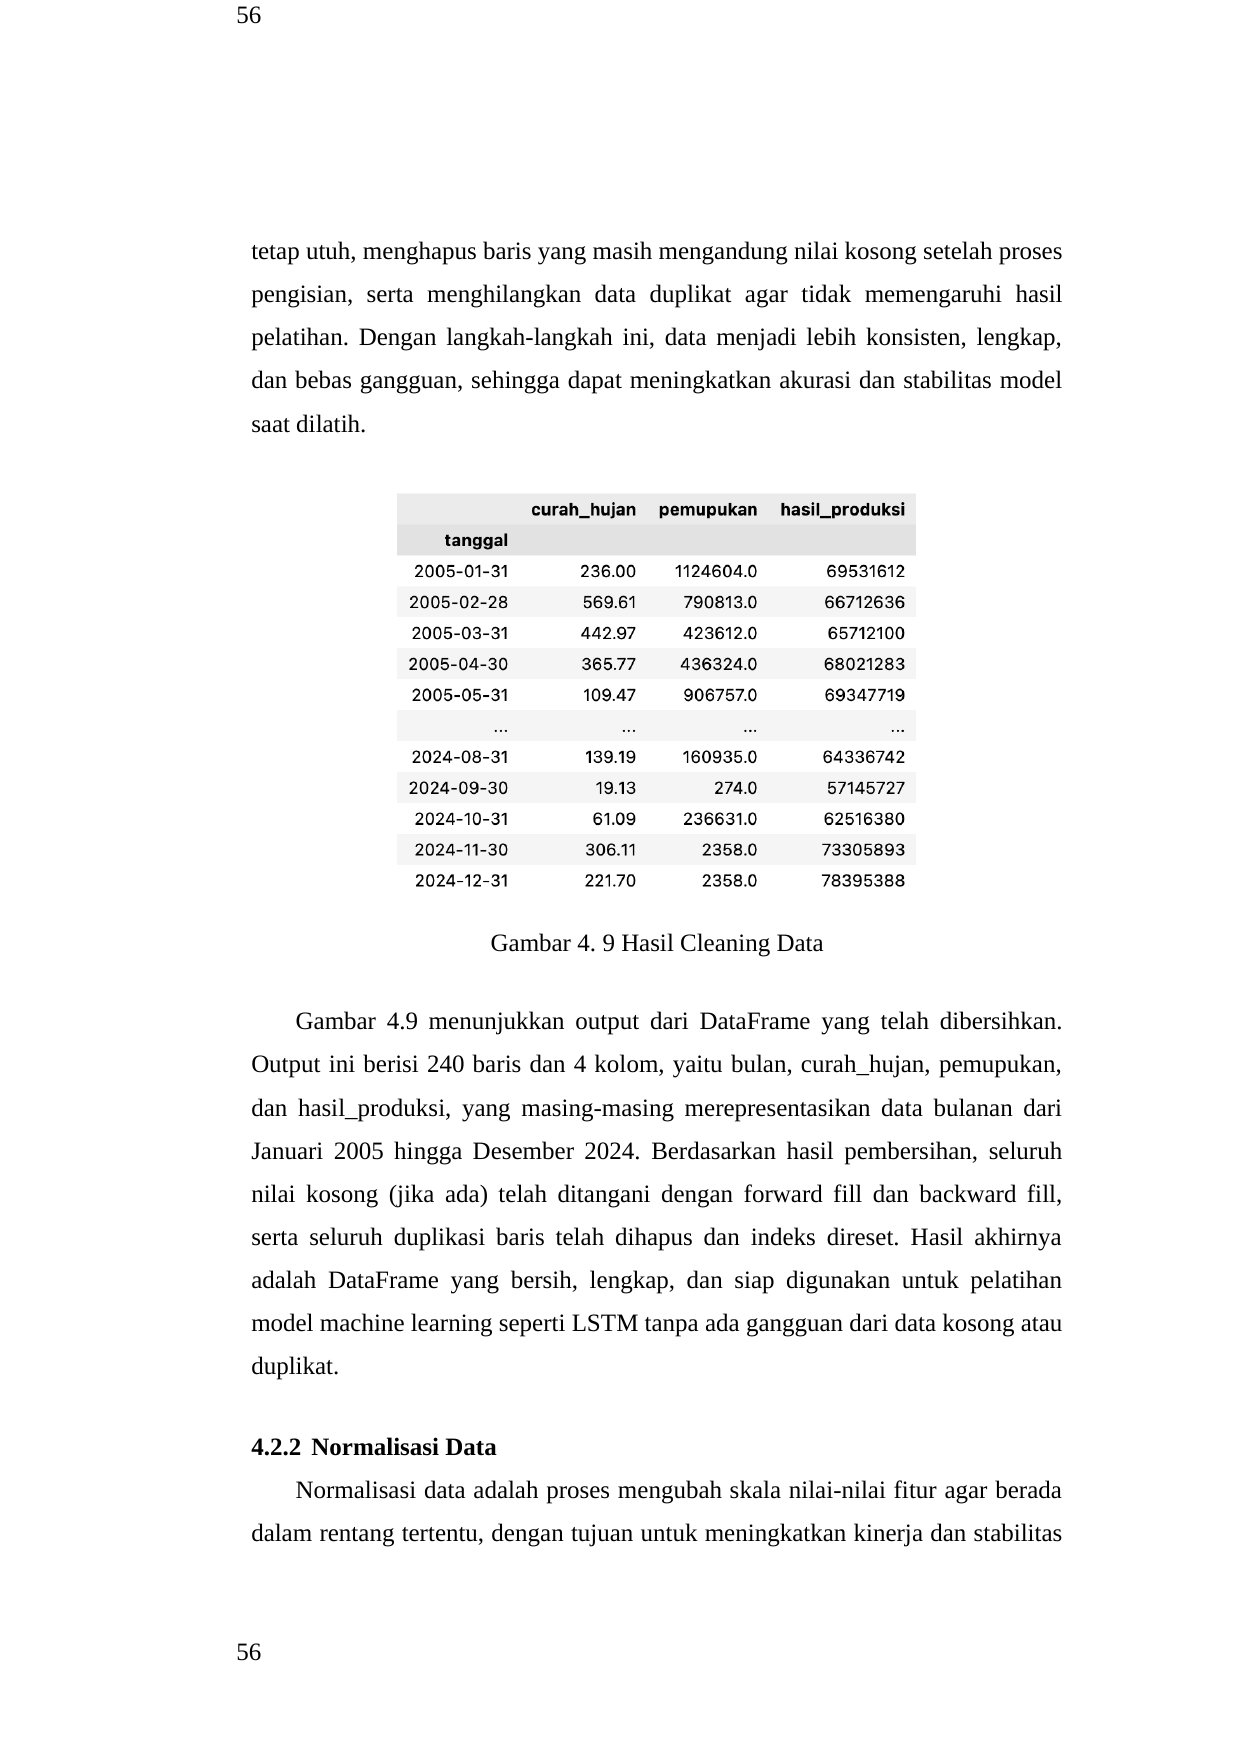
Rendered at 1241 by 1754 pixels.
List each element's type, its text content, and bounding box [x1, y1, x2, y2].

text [251, 1475, 1063, 1547]
list Normalisasi Data [251, 1432, 1063, 1461]
text Gambar 4.9 menunjukkan output dari DataFrame yang telah dibersihkan. Output ini berisi 240 baris dan 4 kolom, yaitu bulan, curah_hujan, pemupukan, dan hasil_produksi, yang masing-masing merepresentasikan data bulanan dari Januari 2005 hingga Desember 2024. Berdasarkan hasil pembersihan, seluruh nilai kosong (jika ada) telah ditangani dengan forward fill dan backward fill, serta seluruh duplikasi baris telah dihapus dan indeks direset. Hasil akhirnya adalah DataFrame yang bersih, lengkap, dan siap digunakan untuk pelatihan model machine learning seperti LSTM tanpa ada gangguan dari data kosong atau duplikat. [251, 1006, 1063, 1380]
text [251, 236, 1063, 437]
text Gambar 4. 9 Hasil Cleaning Data [251, 928, 1063, 957]
picture [391, 489, 923, 908]
